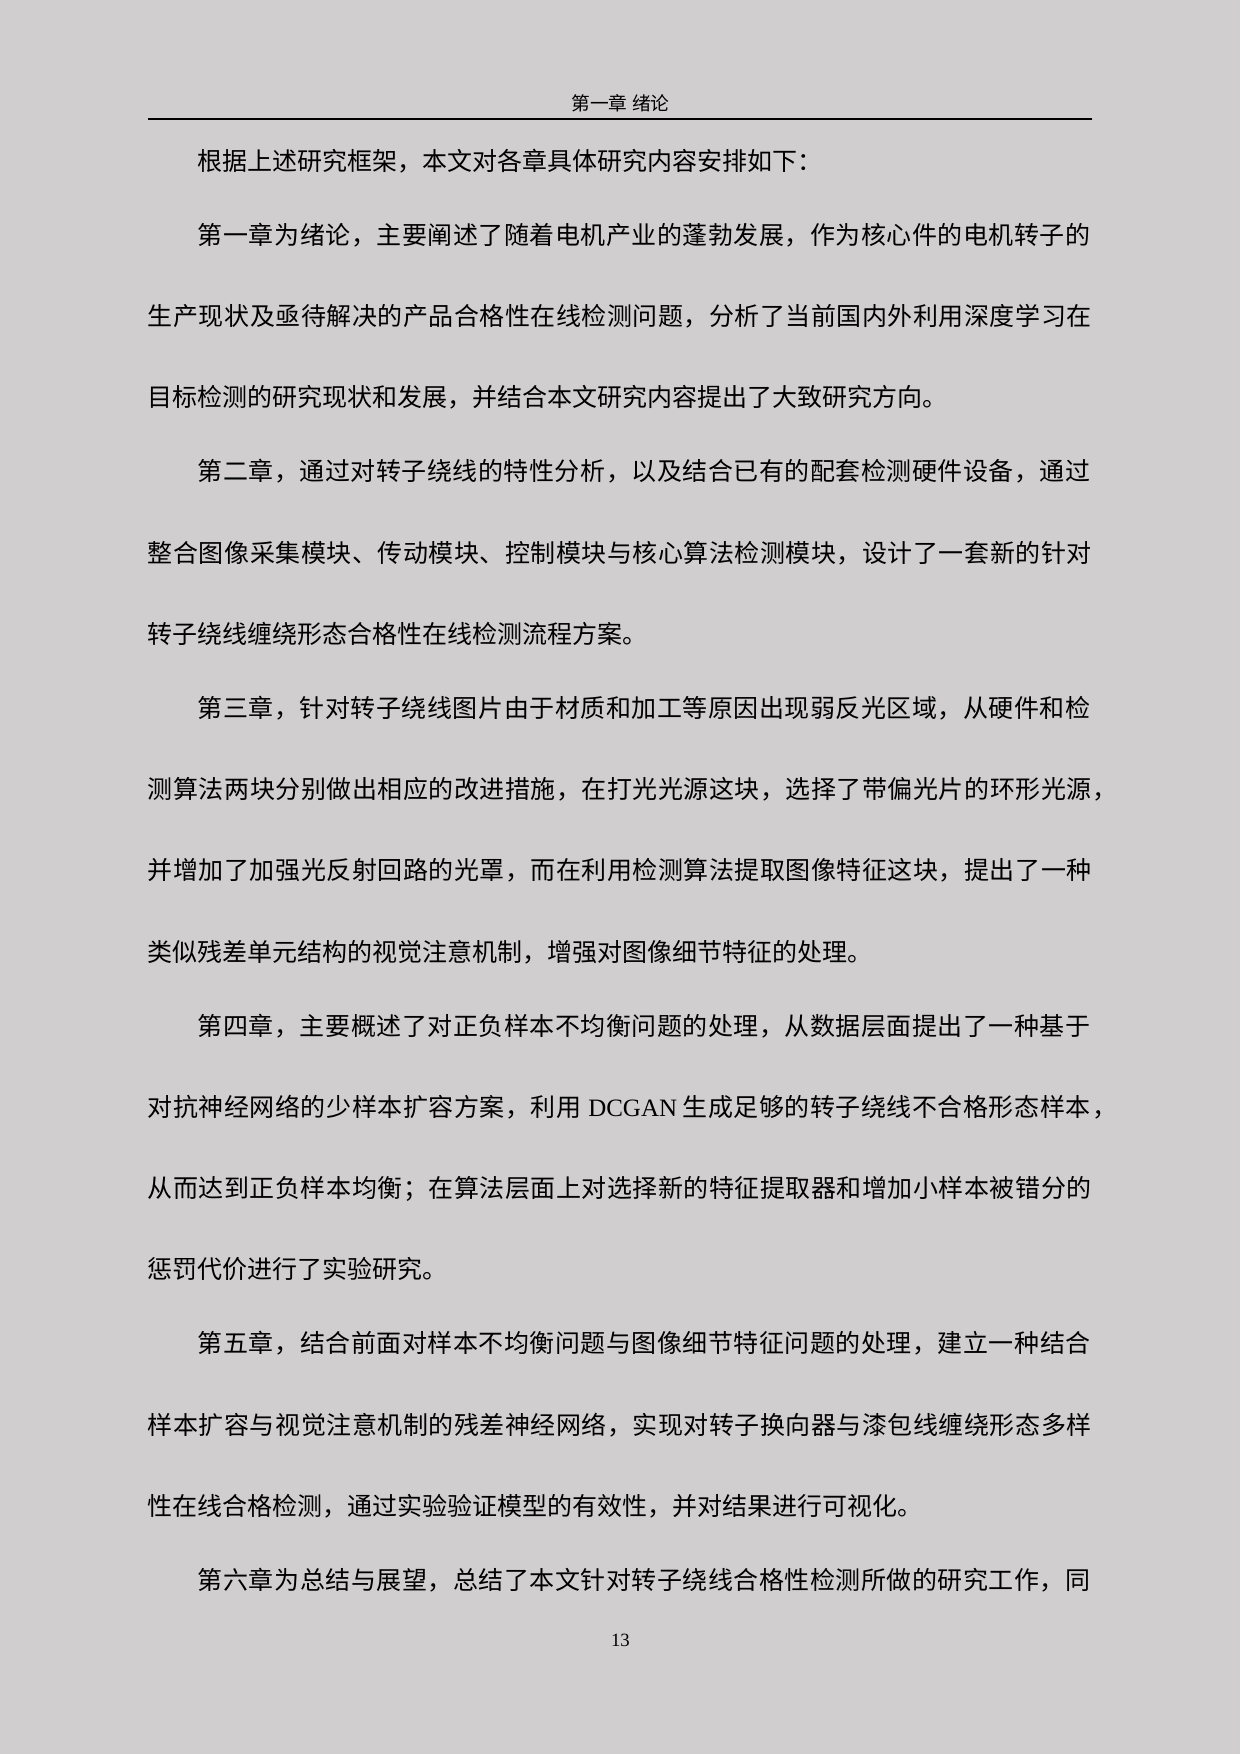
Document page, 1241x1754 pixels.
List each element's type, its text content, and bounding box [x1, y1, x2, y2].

text 第四章，主要概述了对正负样本不均衡问题的处理，从数据层面提出了一种基于对抗神经网络的少样本扩容方案，利用DCGAN生成足够的转子绕线不合格形态样本，从而达到正负样本均衡；在算法层面上对选择新的特征提取器和增加小样本被错分的惩罚代价进行了实验研究。 [148, 992, 1092, 1301]
text 第一章为绪论，主要阐述了随着电机产业的蓬勃发展，作为核心件的电机转子的生产现状及亟待解决的产品合格性在线检测问题，分析了当前国内外利用深度学习在目标检测的研究现状和发展，并结合本文研究内容提出了大致研究方向。 [148, 201, 1092, 428]
text 根据上述研究框架，本文对各章具体研究内容安排如下： [148, 127, 1092, 192]
text 第五章，结合前面对样本不均衡问题与图像细节特征问题的处理，建立一种结合样本扩容与视觉注意机制的残差神经网络，实现对转子换向器与漆包线缠绕形态多样性在线合格检测，通过实验验证模型的有效性，并对结果进行可视化。 [148, 1309, 1092, 1537]
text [148, 1546, 1092, 1611]
text 第二章，通过对转子绕线的特性分析，以及结合已有的配套检测硬件设备，通过整合图像采集模块、传动模块、控制模块与核心算法检测模块，设计了一套新的针对转子绕线缠绕形态合格性在线检测流程方案。 [148, 437, 1092, 665]
text 第三章，针对转子绕线图片由于材质和加工等原因出现弱反光区域，从硬件和检测算法两块分别做出相应的改进措施，在打光光源这块，选择了带偏光片的环形光源，并增加了加强光反射回路的光罩，而在利用检测算法提取图像特征这块，提出了一种类似残差单元结构的视觉注意机制，增强对图像细节特征的处理。 [148, 674, 1092, 983]
